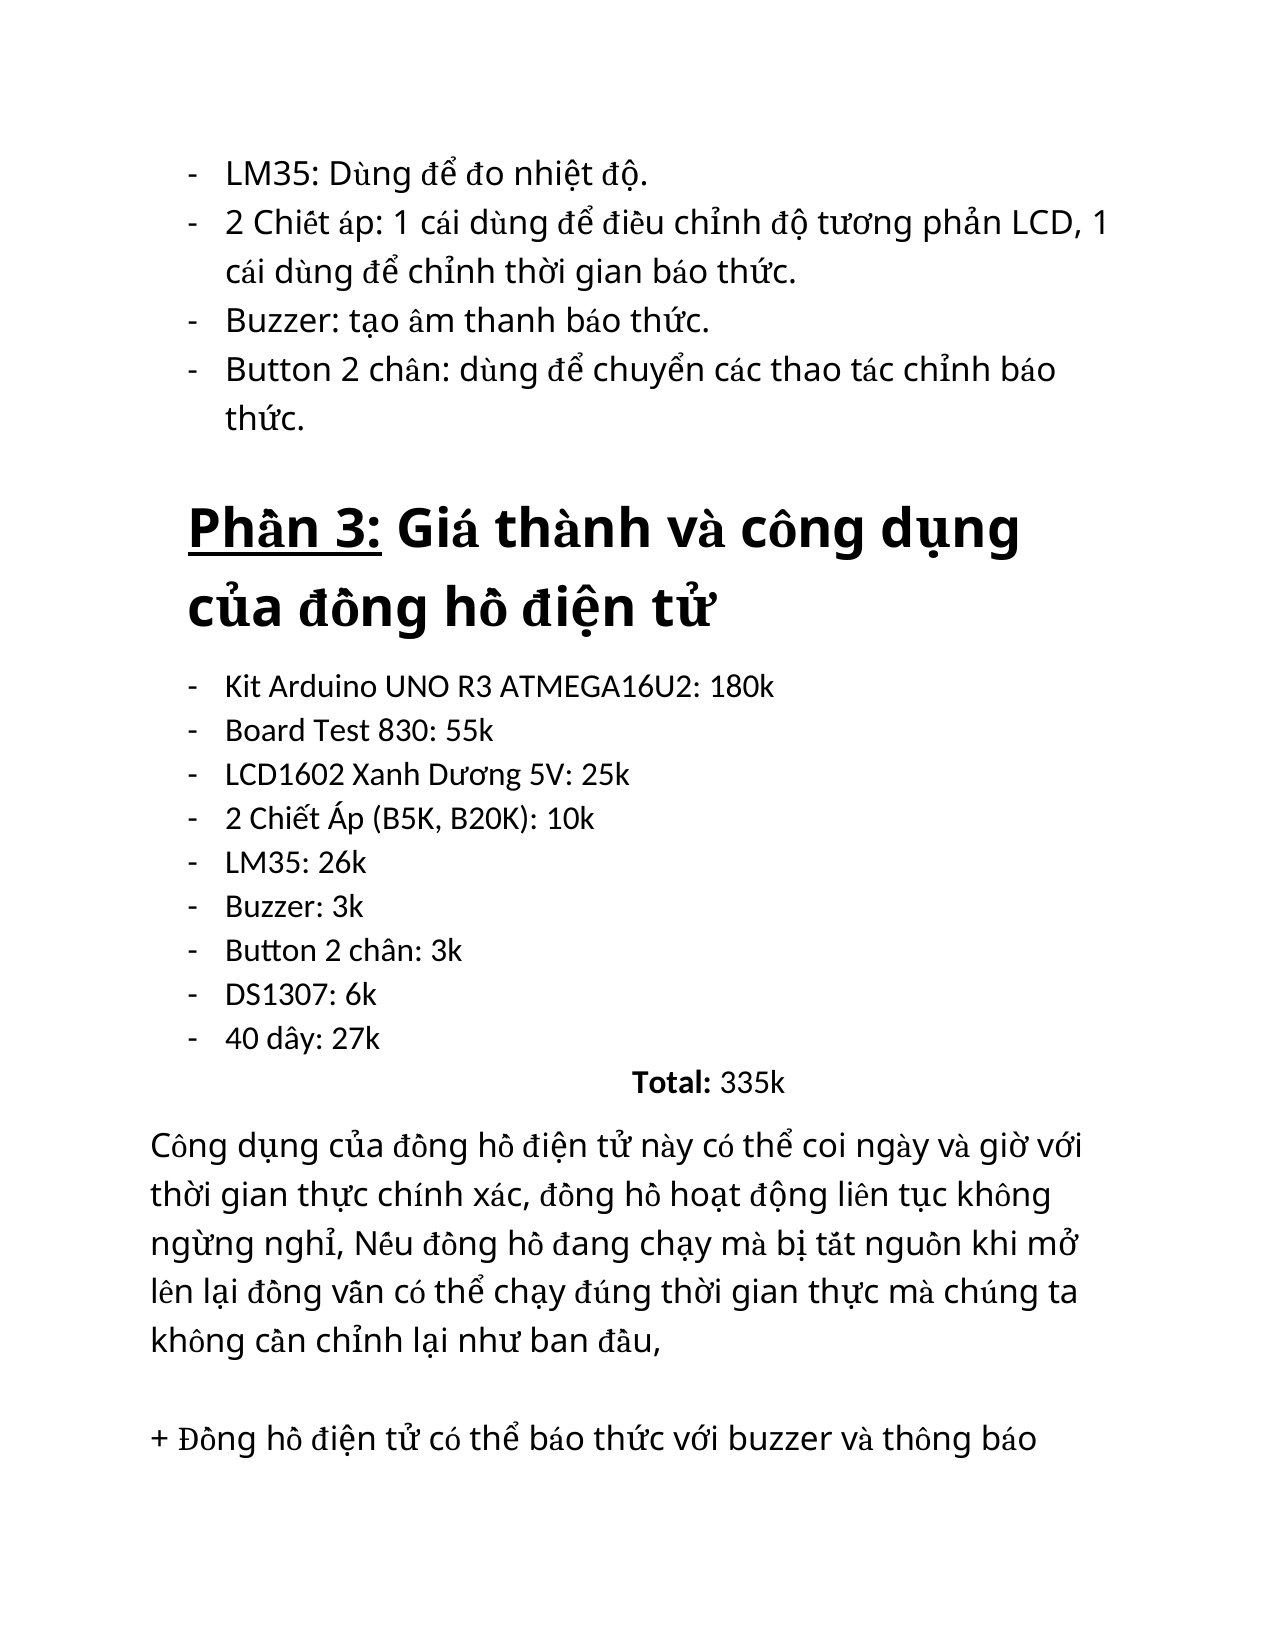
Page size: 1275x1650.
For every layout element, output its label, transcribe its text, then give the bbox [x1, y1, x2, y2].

list Board Test 830: 55k [187, 709, 1125, 750]
list 40 dây: 27k Total: 335k [187, 1017, 1125, 1101]
list 2 Chiết Áp (B5K, B20K): 10k [187, 797, 1125, 838]
list 2 Chiết áp: 1 cái dùng để điều chỉnh độ tương phản LCD, 1 cái dùng để chỉnh thời gian báo thức. [187, 199, 1125, 293]
list Button 2 chân: dùng để chuyển các thao tác chỉnh báo thức. [187, 346, 1125, 470]
list Buzzer: tạo âm thanh báo thức. [187, 297, 1125, 342]
list DS1307: 6k [187, 973, 1125, 1013]
list LM35: Dùng để đo nhiệt độ. [187, 150, 1125, 195]
list LM35: 26k [187, 841, 1125, 882]
text Phần 3: Giá thành và công dụng của đồng hồ điện tử [187, 489, 1125, 643]
list Button 2 chân: 3k [187, 929, 1125, 969]
list Kit Arduino UNO R3 ATMEGA16U2: 180k [187, 665, 1125, 706]
list LCD1602 Xanh Dương 5V: 25k [187, 753, 1125, 794]
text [150, 1121, 1125, 1461]
list Buzzer: 3k [187, 885, 1125, 926]
